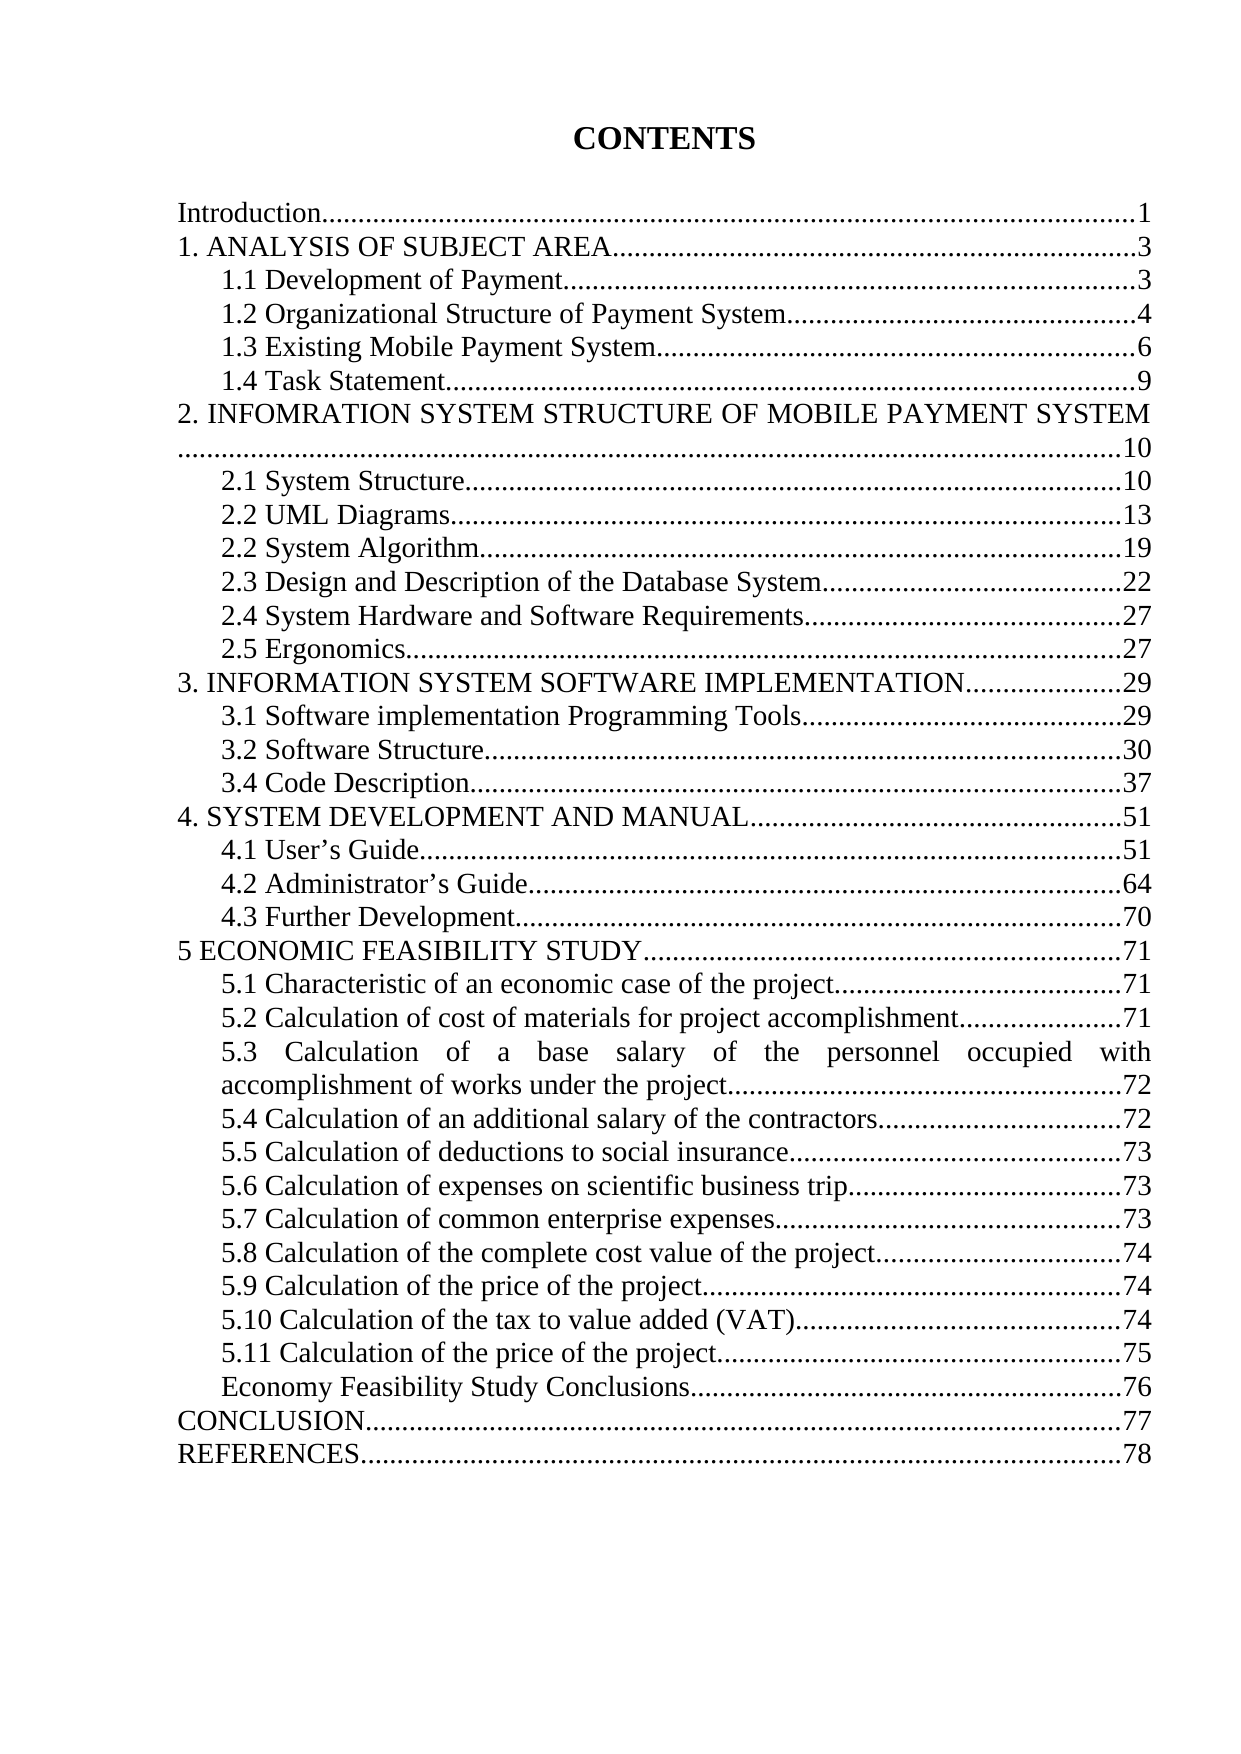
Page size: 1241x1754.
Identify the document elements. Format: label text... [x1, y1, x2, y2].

text 3.2 Software Structure 30 [221, 732, 1152, 765]
text 5.11 Calculation of the price of the project 75 [221, 1336, 1152, 1369]
text 1. ANALYSIS OF SUBJECT AREA 3 [177, 229, 1152, 262]
text 5.1 Characteristic of an economic case of the project 71 [221, 967, 1152, 1000]
text 2.3 Design and Description of the Database System 22 [221, 564, 1152, 598]
text 3.1 Software implementation Programming Tools 29 [221, 698, 1152, 732]
text 5 ECONOMIC FEASIBILITY STUDY 71 [177, 933, 1152, 967]
text 5.10 Calculation of the tax to value added (VAT) 74 [221, 1302, 1152, 1336]
text 4. SYSTEM DEVELOPMENT AND MANUAL 51 [177, 799, 1152, 832]
text CONCLUSION 77 [177, 1403, 1152, 1436]
text 1.1 Development of Payment 3 [221, 262, 1152, 296]
text 2. INFOMRATION SYSTEM STRUCTURE OF MOBILE PAYMENT SYSTEM 10 [177, 396, 1152, 463]
text 1.2 Organizational Structure of Payment System 4 [221, 296, 1152, 329]
text 3. INFORMATION SYSTEM SOFTWARE IMPLEMENTATION 29 [177, 665, 1152, 698]
text 2.1 System Structure 10 [221, 463, 1152, 497]
text Economy Feasibility Study Conclusions 76 [221, 1369, 1152, 1403]
text 2.5 Ergonomics 27 [221, 631, 1152, 665]
text 2.2 System Algorithm 19 [221, 531, 1152, 564]
text CONTENTS [177, 118, 1152, 157]
text 5.4 Calculation of an additional salary of the contractors 72 [221, 1101, 1152, 1134]
text 5.6 Calculation of expenses on scientific business trip 73 [221, 1168, 1152, 1201]
text Introduction 1 [177, 195, 1152, 229]
text 5.7 Calculation of common enterprise expenses 73 [221, 1201, 1152, 1235]
text 5.5 Calculation of deductions to social insurance 73 [221, 1134, 1152, 1168]
text 1.3 Existing Mobile Payment System 6 [221, 329, 1152, 363]
text 5.2 Calculation of cost of materials for project accomplishment 71 [221, 1000, 1152, 1034]
text 4.1 User’s Guide 51 [221, 832, 1152, 866]
text 5.9 Calculation of the price of the project 74 [221, 1268, 1152, 1302]
text 3.4 Code Description 37 [221, 765, 1152, 799]
text 1.4 Task Statement 9 [221, 363, 1152, 396]
text 2.2 UML Diagrams 13 [221, 497, 1152, 531]
text 5.8 Calculation of the complete cost value of the project 74 [221, 1235, 1152, 1268]
text 5.3 Calculation of a base salary of the personnel occupied with accomplishment of works under the project. 72 [221, 1034, 1152, 1101]
text 2.4 System Hardware and Software Requirements 27 [221, 598, 1152, 631]
text 4.3 Further Development 70 [221, 899, 1152, 933]
text REFERENCES 78 [177, 1436, 1152, 1470]
text 4.2 Administrator’s Guide 64 [221, 866, 1152, 899]
